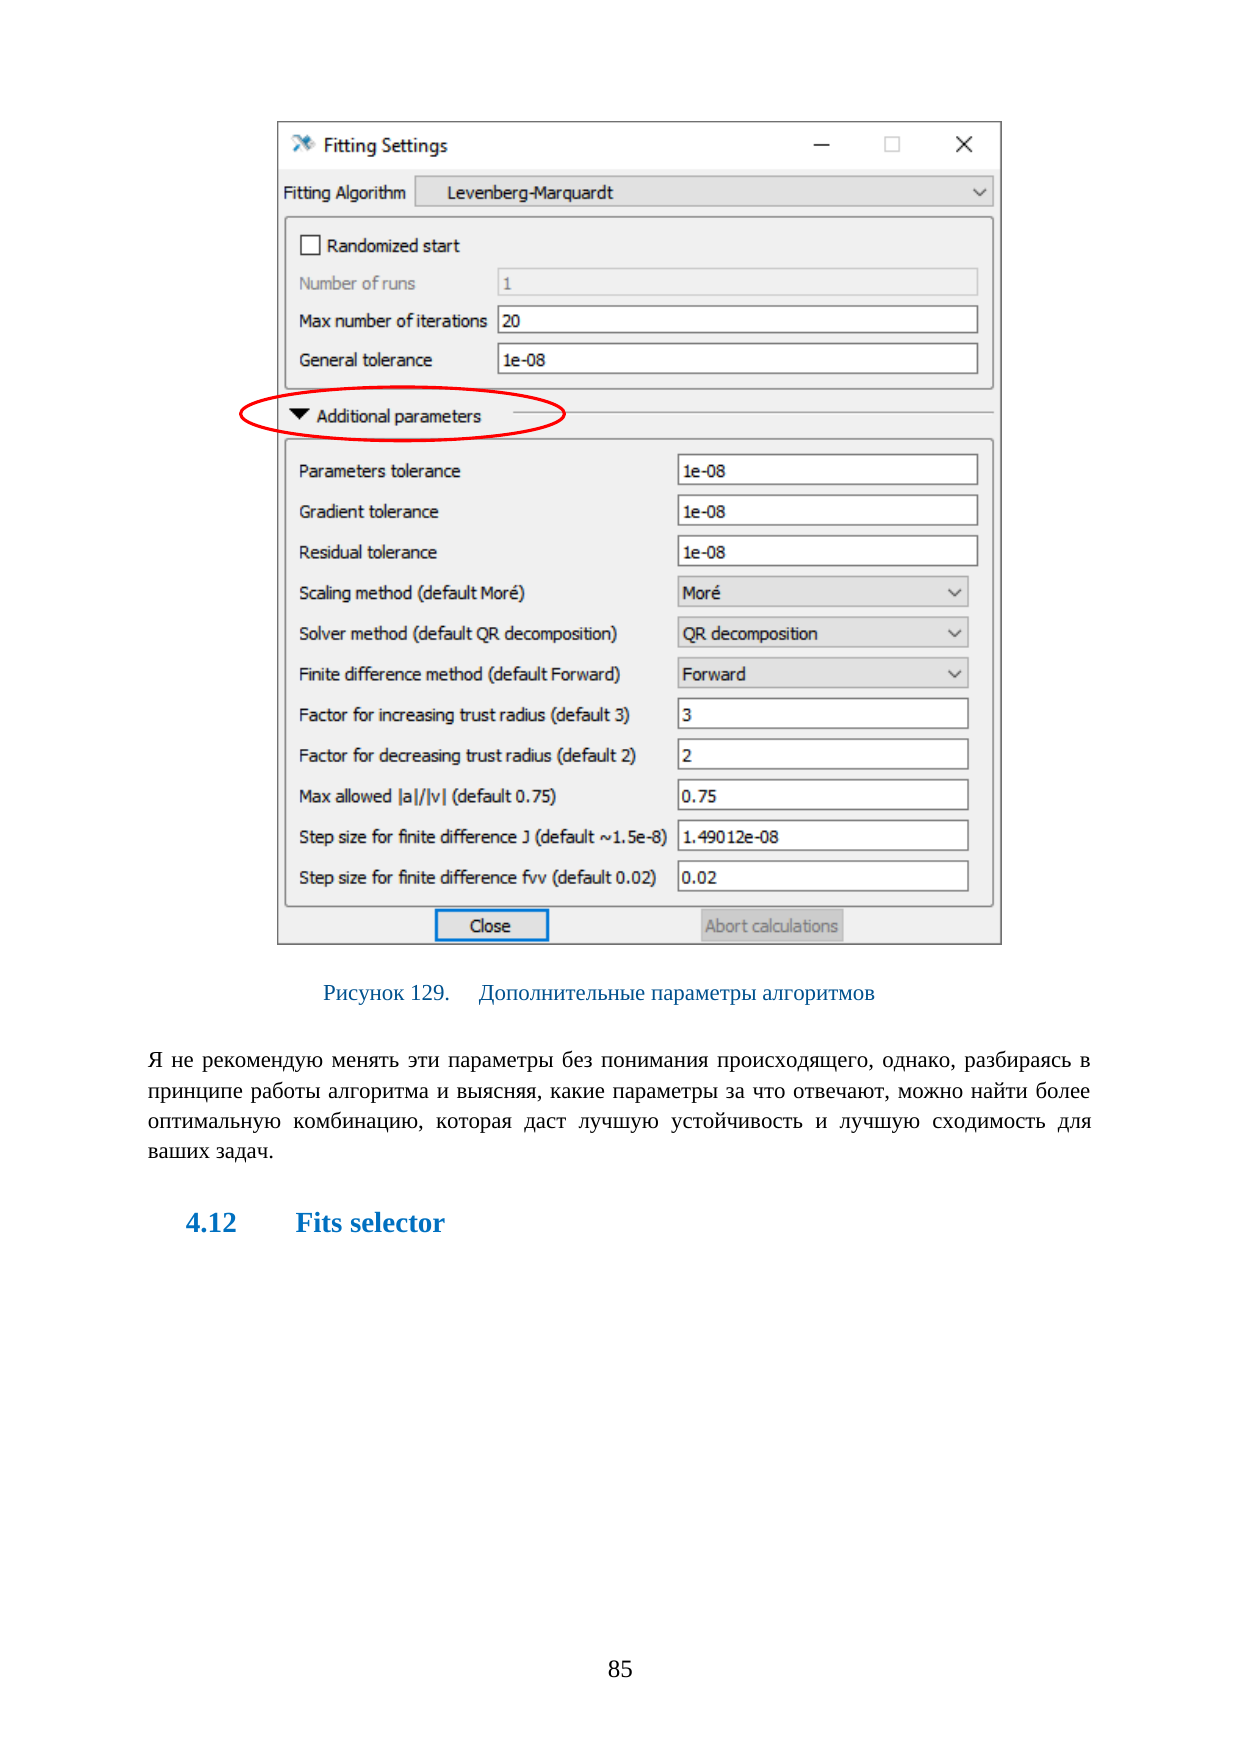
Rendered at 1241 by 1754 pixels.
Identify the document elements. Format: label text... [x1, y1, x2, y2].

subtitle Fits selector [155, 1205, 1093, 1238]
text Я не рекомендую менять эти параметры без понимания происходящего, однако, разбираясь в принципе работы алгоритма и выясняя, какие параметры за что отвечают, можно найти более оптимальную комбинацию, которая даст лучшую устойчивость и лучшую сходимость для ваших задач. [148, 1046, 1093, 1163]
picture [277, 389, 562, 439]
picture [277, 121, 1002, 945]
